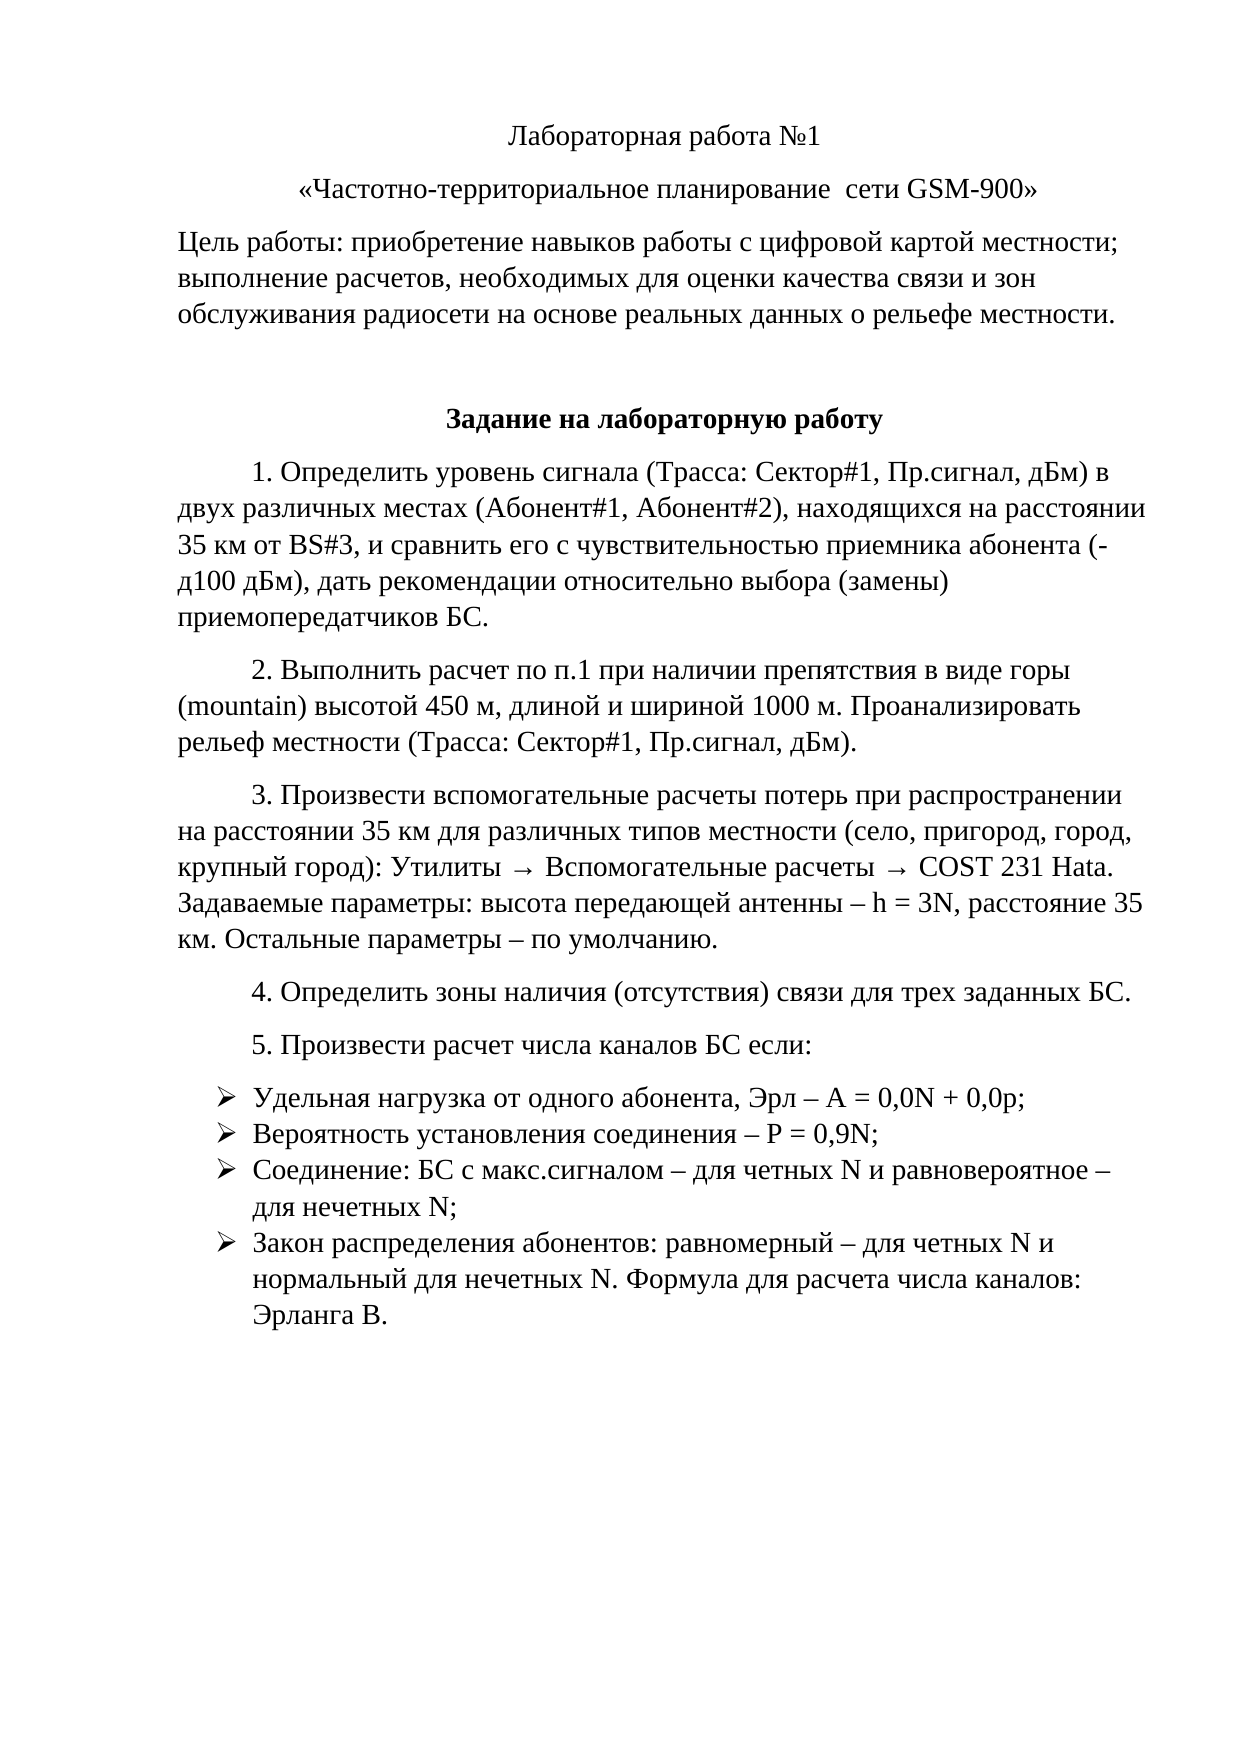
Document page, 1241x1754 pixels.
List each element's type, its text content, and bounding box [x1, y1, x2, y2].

text 4. Определить зоны наличия (отсутствия) связи для трех заданных БС. [177, 974, 1152, 1008]
text 5. Произвести расчет числа каналов БС если: [177, 1027, 1152, 1061]
text Задание на лабораторную работу [177, 402, 1152, 435]
list Удельная нагрузка от одного абонента, Эрл – А = 0,0N + 0,0p; [215, 1080, 1152, 1114]
text 3. Произвести вспомогательные расчеты потерь при распространении на расстоянии 35 км для различных типов местности (село, пригород, город, крупный город): Утилиты → Вспомогательные расчеты → COST 231 Hata. Задаваемые параметры: высота передающей антенны – h = 3N, расстояние 35 км. Остальные параметры – по умолчанию. [177, 777, 1152, 955]
list Вероятность установления соединения – Р = 0,9N; [215, 1116, 1152, 1150]
list Закон распределения абонентов: равномерный – для четных N и нормальный для нечетных N. Формула для расчета числа каналов: Эрланга В. [215, 1225, 1152, 1331]
text 1. Определить уровень сигнала (Трасса: Сектор#1, Пр.сигнал, дБм) в двух различных местах (Абонент#1, Абонент#2), находящихся на расстоянии 35 км от BS#3, и сравнить его с чувствительностью приемника абонента (-д100 дБм), дать рекомендации относительно выбора (замены) приемопередатчиков БС. [177, 454, 1152, 633]
text 2. Выполнить расчет по п.1 при наличии препятствия в виде горы (mountain) высотой 450 м, длиной и шириной 1000 м. Проанализировать рельеф местности (Трасса: Сектор#1, Пр.сигнал, дБм). [177, 652, 1152, 758]
list Соединение: БС с макс.сигналом – для четных N и равновероятное – для нечетных N; [215, 1152, 1152, 1222]
text Цель работы: приобретение навыков работы с цифровой картой местности; выполнение расчетов, необходимых для оценки качества связи и зон обслуживания радиосети на основе реальных данных о рельефе местности. [177, 224, 1152, 329]
text Лабораторная работа №1 [177, 118, 1152, 152]
text «Частотно-территориальное планирование сети GSM-900» [177, 171, 1152, 204]
